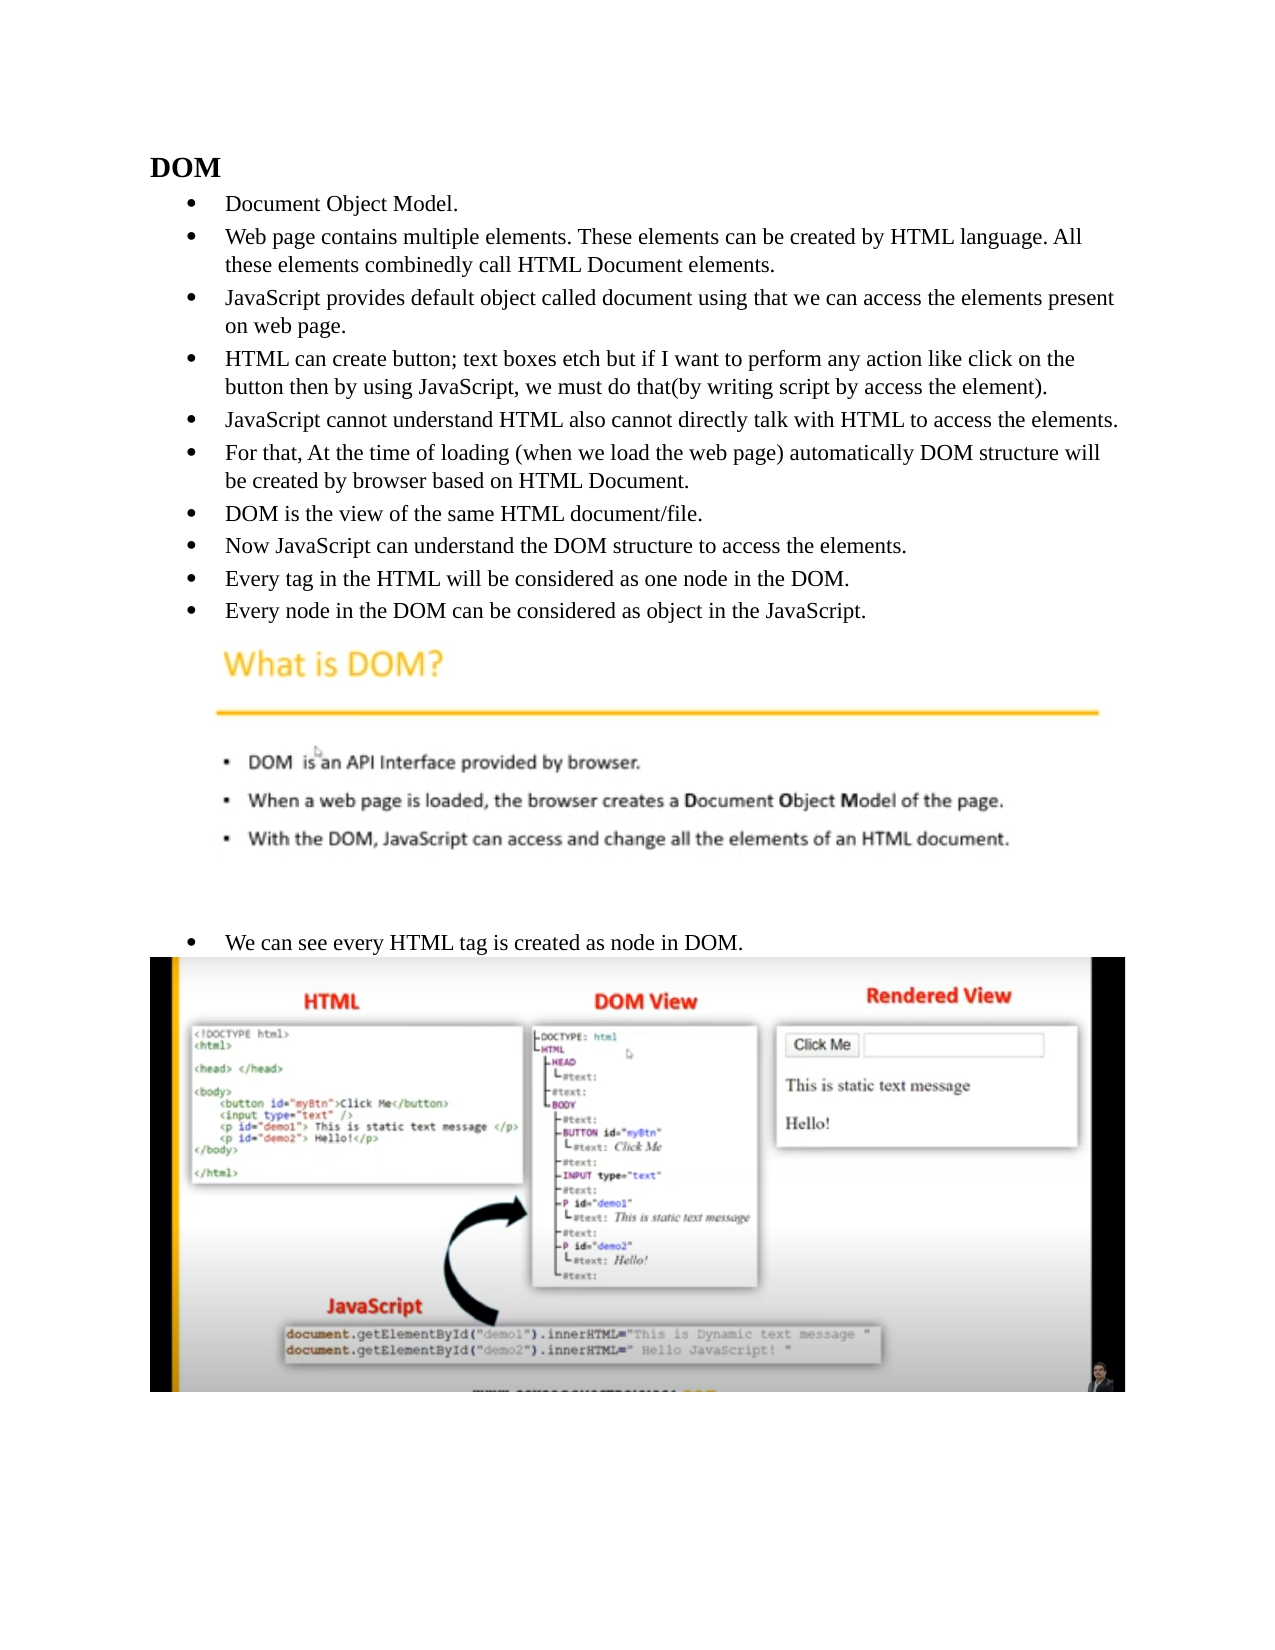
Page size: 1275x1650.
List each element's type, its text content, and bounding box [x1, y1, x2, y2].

subtitle JavaScript provides default object called document using that we can access the elements present on web page. [187, 284, 1125, 339]
subtitle Every tag in the HTML will be considered as one node in the DOM. [187, 565, 1125, 591]
picture [150, 957, 1125, 1392]
subtitle DOM [150, 150, 1125, 183]
subtitle For that, At the time of loading (when we load the web page) automatically DOM structure will be created by browser based on HTML Document. [187, 439, 1125, 493]
subtitle We can see every HTML tag is created as node in DOM. [187, 928, 1125, 955]
subtitle Now JavaScript can understand the DOM structure to access the elements. [187, 532, 1125, 559]
subtitle Every node in the DOM can be considered as object in the JavaScript. [187, 597, 1125, 624]
subtitle Document Object Model. [187, 190, 1125, 217]
subtitle Web page contains multiple elements. These elements can be created by HTML language. All these elements combinedly call HTML Document elements. [187, 223, 1125, 278]
picture [150, 626, 1125, 910]
subtitle HTML can create button; text boxes etch but if I want to perform any action like click on the button then by using JavaScript, we must do that(by writing script by access the element). [187, 345, 1125, 400]
subtitle JavaScript cannot understand HTML also cannot directly talk with HTML to access the elements. [187, 406, 1125, 432]
subtitle DOM is the view of the same HTML document/file. [187, 500, 1125, 526]
